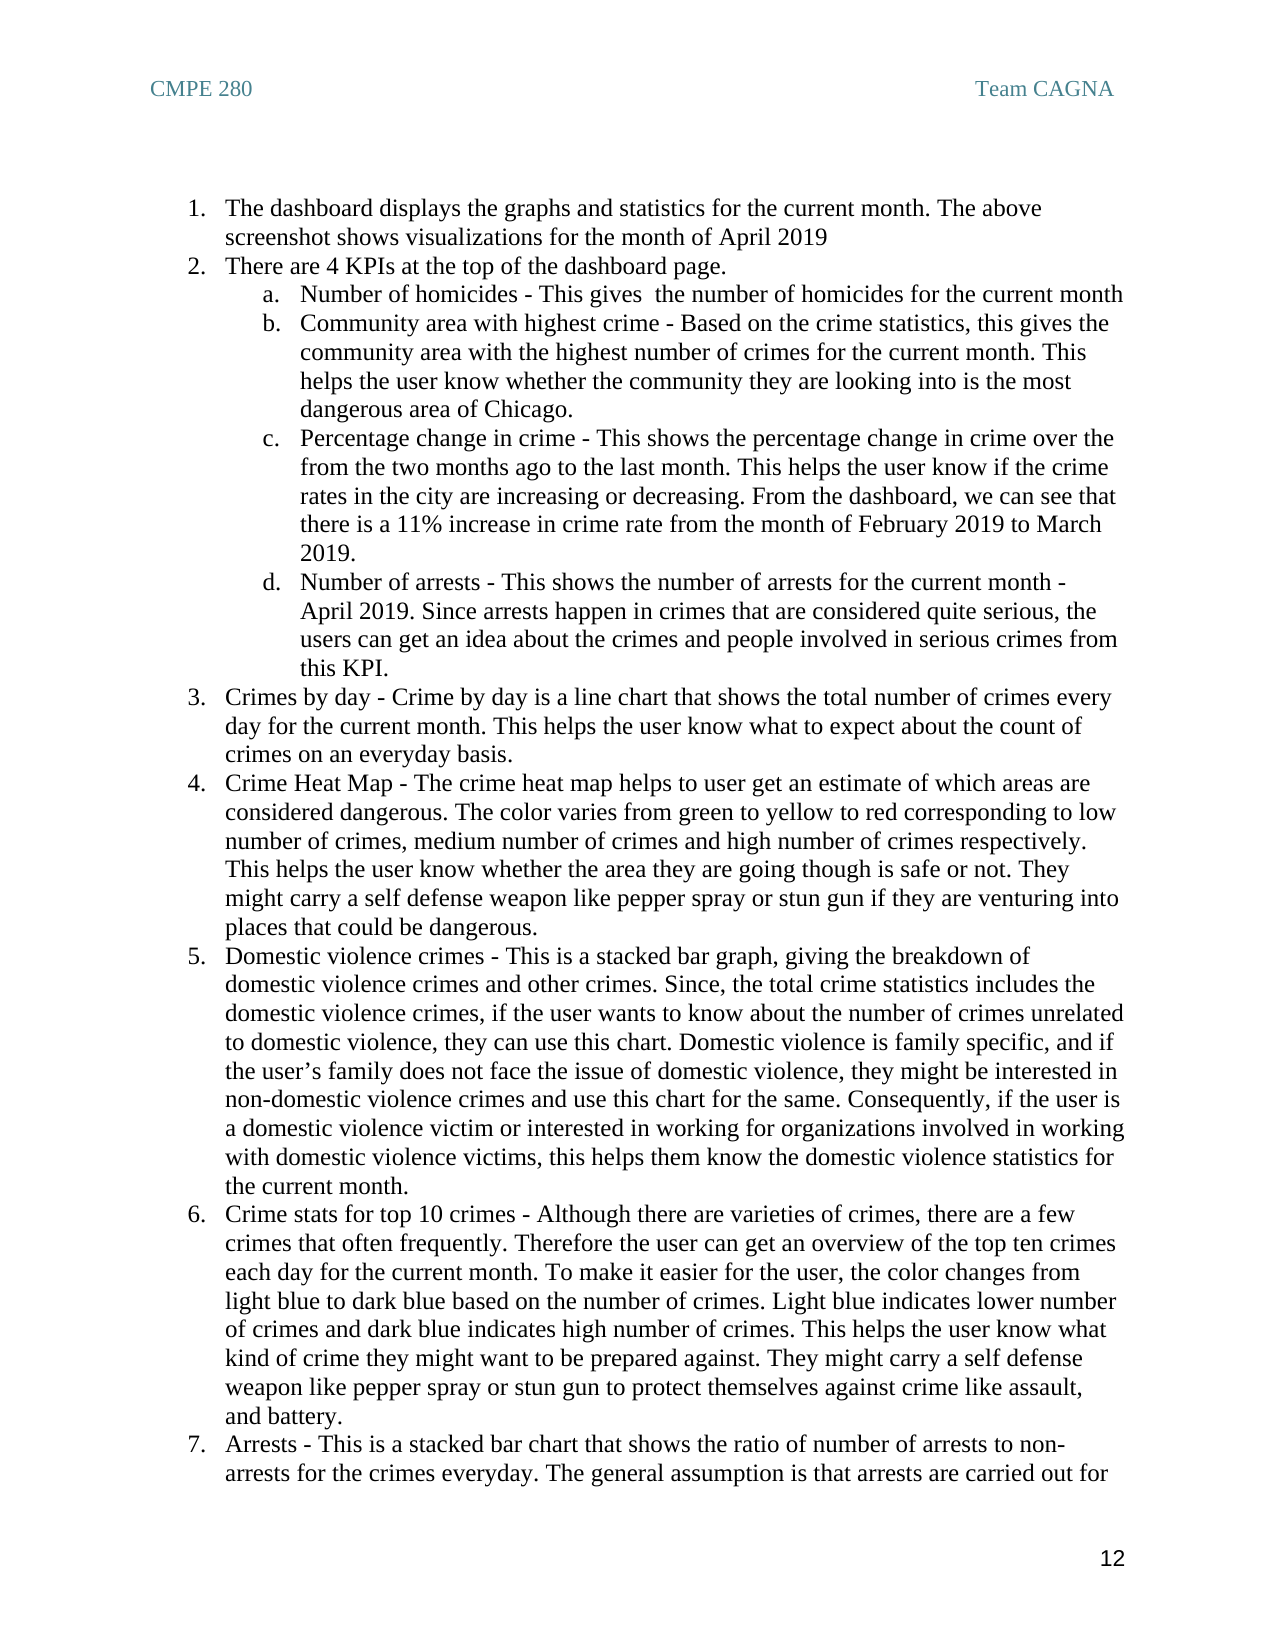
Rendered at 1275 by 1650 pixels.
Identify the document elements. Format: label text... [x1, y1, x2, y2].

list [187, 1429, 1125, 1487]
list Crime Heat Map - The crime heat map helps to user get an estimate of which areas are considered dangerous. The color varies from green to yellow to red corresponding to low number of crimes, medium number of crimes and high number of crimes respectively. This helps the user know whether the area they are going though is safe or not. They might carry a self defense weapon like pepper spray or stun gun if they are venturing into places that could be dangerous. [187, 768, 1125, 941]
list Percentage change in crime - This shows the percentage change in crime over the from the two months ago to the last month. This helps the user know if the crime rates in the city are increasing or decreasing. From the dashboard, we can see that there is a 11% increase in crime rate from the month of February 2019 to March 2019. [262, 423, 1125, 567]
list There are 4 KPIs at the top of the dashboard page. [187, 251, 1125, 279]
list Crime stats for top 10 crimes - Although there are varieties of crimes, there are a few crimes that often frequently. Therefore the user can get an overview of the top ten crimes each day for the current month. To make it easier for the user, the color changes from light blue to dark blue based on the number of crimes. Light blue indicates lower number of crimes and dark blue indicates high number of crimes. This helps the user know what kind of crime they might want to be prepared against. They might carry a self defense weapon like pepper spray or stun gun to protect themselves against crime like assault, and battery. [187, 1199, 1125, 1429]
list Number of homicides - This gives the number of homicides for the current month [262, 279, 1125, 308]
list Crimes by day - Crime by day is a line chart that shows the total number of crimes every day for the current month. This helps the user know what to expect about the count of crimes on an everyday basis. [187, 682, 1125, 768]
list Domestic violence crimes - This is a stacked bar graph, giving the breakdown of domestic violence crimes and other crimes. Since, the total crime statistics includes the domestic violence crimes, if the user wants to know about the number of crimes unrelated to domestic violence, they can use this chart. Domestic violence is family specific, and if the user’s family does not face the issue of domestic violence, they might be interested in non-domestic violence crimes and use this chart for the same. Consequently, if the user is a domestic violence victim or interested in working for organizations involved in working with domestic violence victims, this helps them know the domestic violence statistics for the current month. [187, 941, 1125, 1199]
list The dashboard displays the graphs and statistics for the current month. The above screenshot shows visualizations for the month of April 2019 [187, 193, 1125, 251]
list Community area with highest crime - Based on the crime statistics, this gives the community area with the highest number of crimes for the current month. This helps the user know whether the community they are looking into is the most dangerous area of Chicago. [262, 308, 1125, 423]
list Number of arrests - This shows the number of arrests for the current month - April 2019. Since arrests happen in crimes that are considered quite serious, the users can get an idea about the crimes and people involved in serious crimes from this KPI. [262, 567, 1125, 682]
